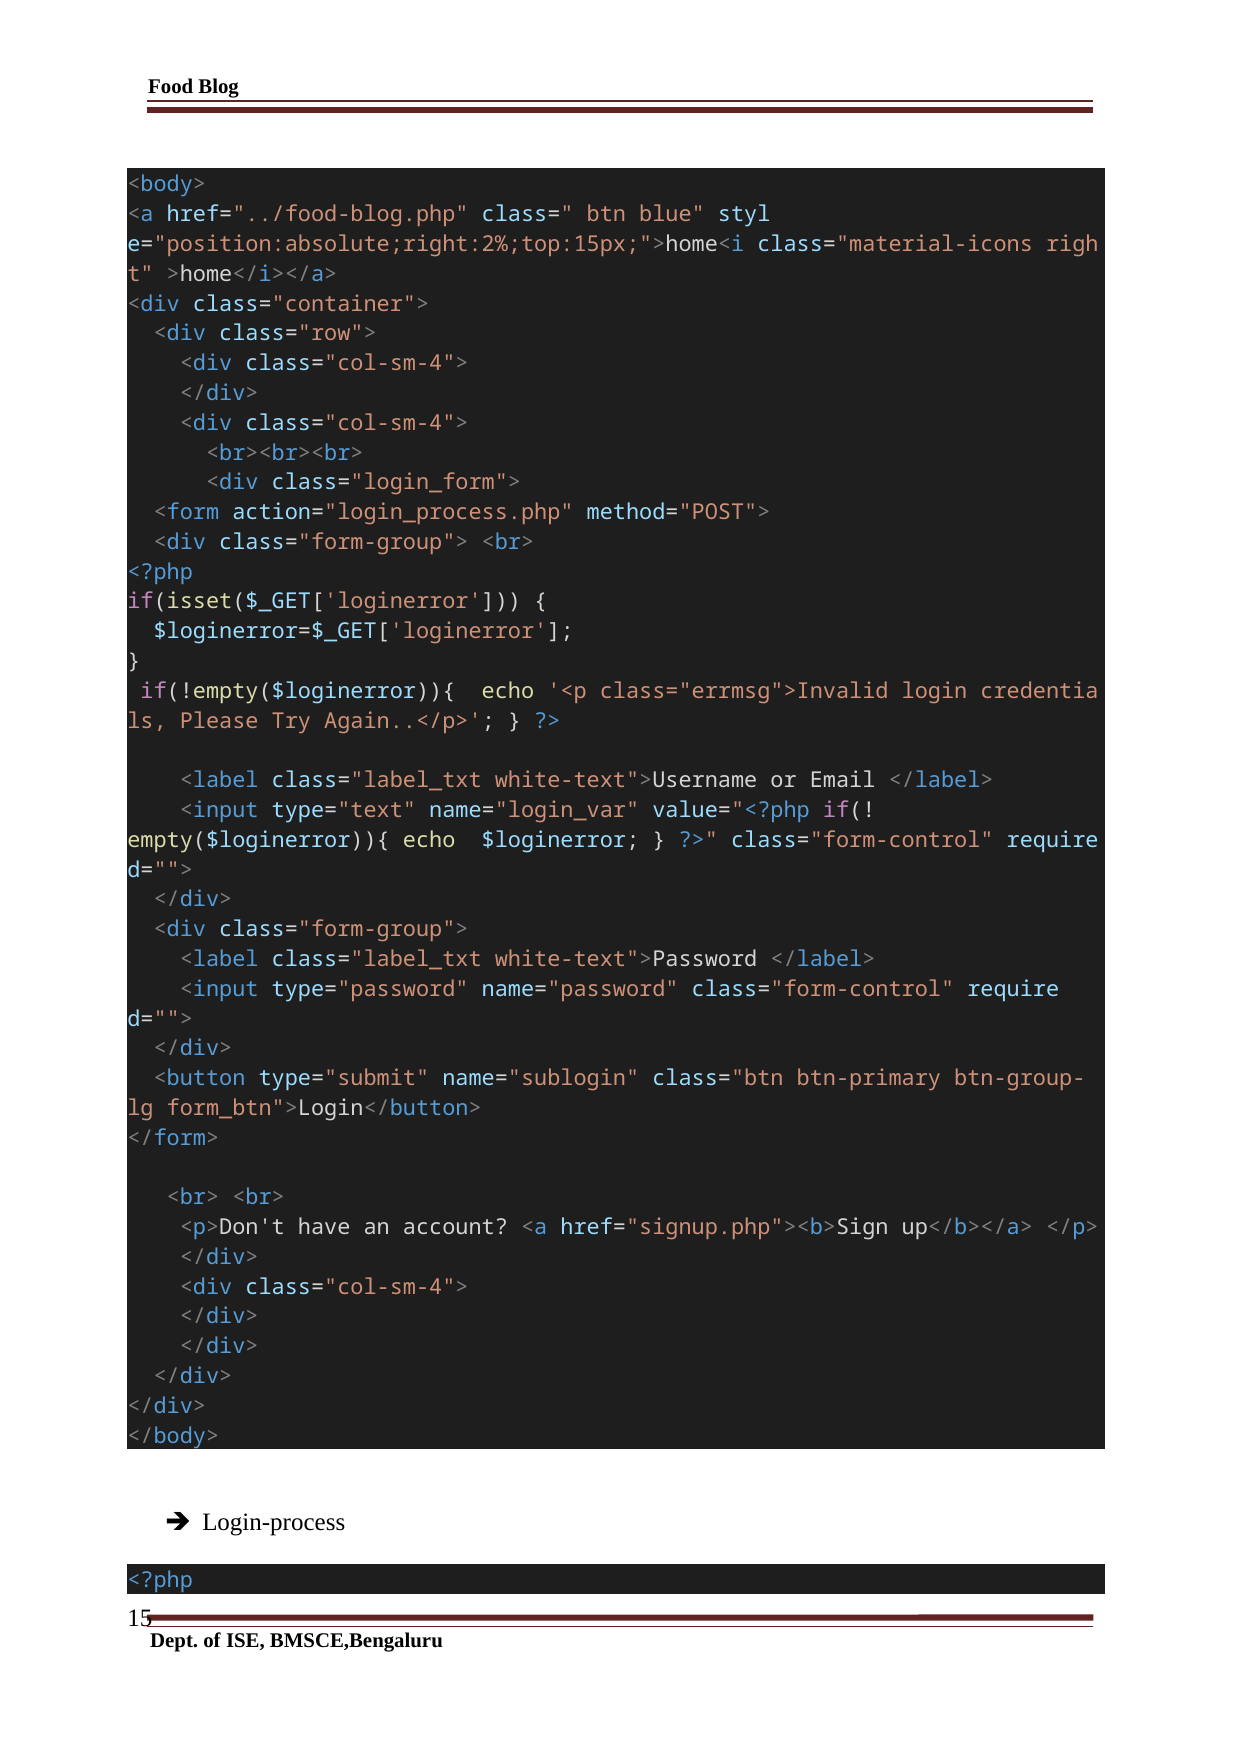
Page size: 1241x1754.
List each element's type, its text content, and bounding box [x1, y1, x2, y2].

text $loginerror=$_GET['loginerror']; [127, 615, 1105, 645]
text <form action="login_process.php" method="POST"> [127, 496, 1105, 526]
text <div class="container"> [127, 287, 1105, 317]
text <button type="submit" name="sublogin" class="btn btn-primary btn-group-lg form_btn">Login</button> [127, 1062, 1105, 1122]
text <div class="form-group"> <br> [127, 526, 1105, 556]
text <br> <br> [127, 1181, 1105, 1211]
text </div> [127, 1360, 1105, 1390]
text <input type="password" name="password" class="form-control" required=""> [127, 973, 1105, 1032]
text <div class="col-sm-4"> [127, 1271, 1105, 1300]
text <a href="../food-blog.php" class=" btn blue" style="position:absolute;right:2%;top:15px;">home<i class="material-icons right" >home</i></a> [127, 198, 1105, 287]
text </body> [127, 1419, 1105, 1449]
text <br><br><br> [127, 436, 1105, 466]
text if(!empty($loginerror)){ echo '<p class="errmsg">Invalid login credentials, Please Try Again..</p>'; } ?> [127, 675, 1105, 734]
text </div> [127, 1390, 1105, 1419]
text <div class="col-sm-4"> [127, 347, 1105, 377]
text <label class="label_txt white-text">Username or Email </label> [127, 764, 1105, 794]
text </div> [127, 377, 1105, 407]
text <div class="col-sm-4"> [127, 407, 1105, 436]
text <input type="text" name="login_var" value="<?php if(!empty($loginerror)){ echo $loginerror; } ?>" class="form-control" required=""> [127, 794, 1105, 883]
text <p>Don't have an account? <a href="signup.php"><b>Sign up</b></a> </p> [127, 1211, 1105, 1241]
text </div> [127, 1032, 1105, 1062]
text </div> [127, 1330, 1105, 1360]
text <body> [127, 168, 1105, 198]
text </form> [127, 1122, 1105, 1151]
text </div> [127, 1300, 1105, 1330]
list Login-process [164, 1507, 1105, 1536]
text } [127, 645, 1105, 675]
text <div class="row"> [127, 317, 1105, 347]
text if(isset($_GET['loginerror'])) { [127, 585, 1105, 615]
text <label class="label_txt white-text">Password </label> [127, 943, 1105, 973]
text <div class="form-group"> [127, 913, 1105, 943]
text </div> [127, 883, 1105, 913]
text </div> [127, 1241, 1105, 1271]
text <?php [127, 1564, 1105, 1594]
text <?php [127, 556, 1105, 585]
text <div class="login_form"> [127, 466, 1105, 496]
